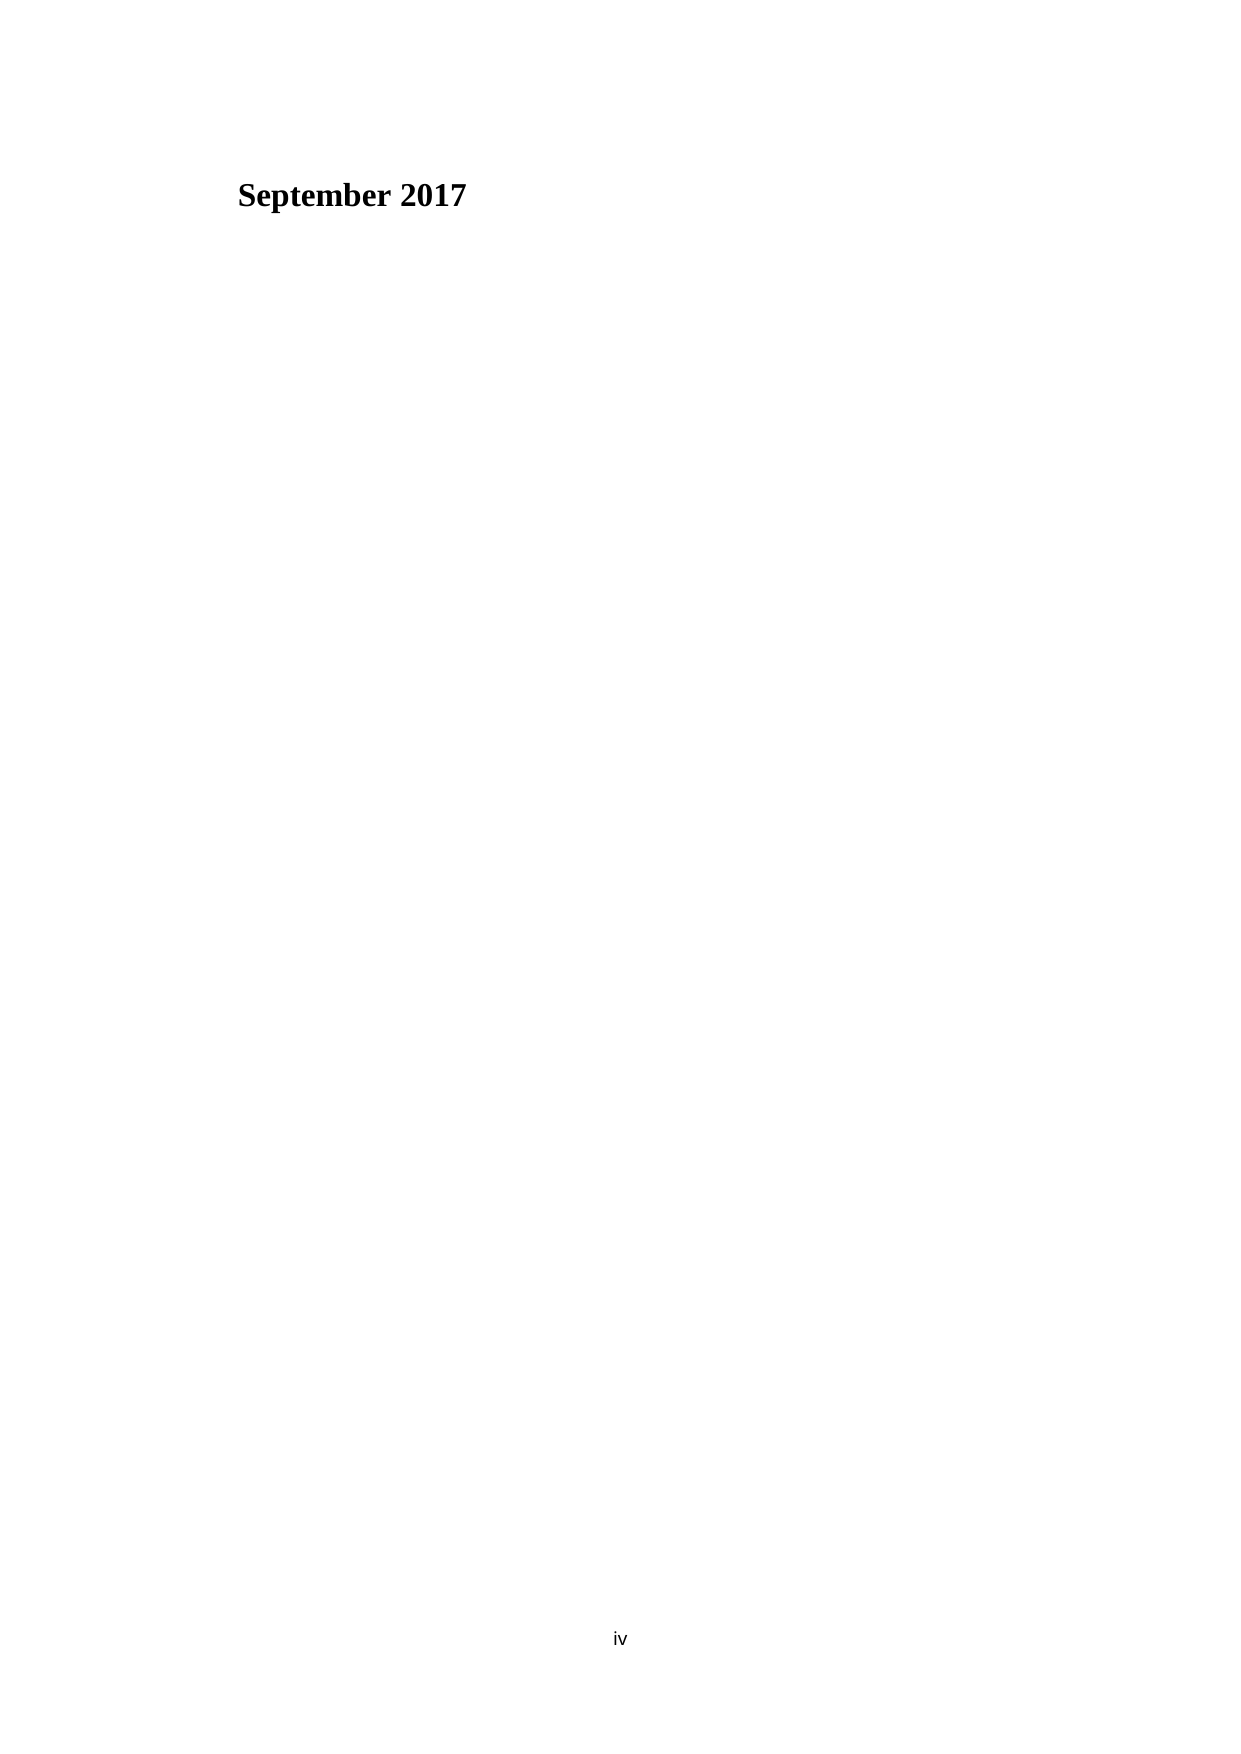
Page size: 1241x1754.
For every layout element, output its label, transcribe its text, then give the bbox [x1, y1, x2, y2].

text September 2017 [187, 162, 1053, 227]
